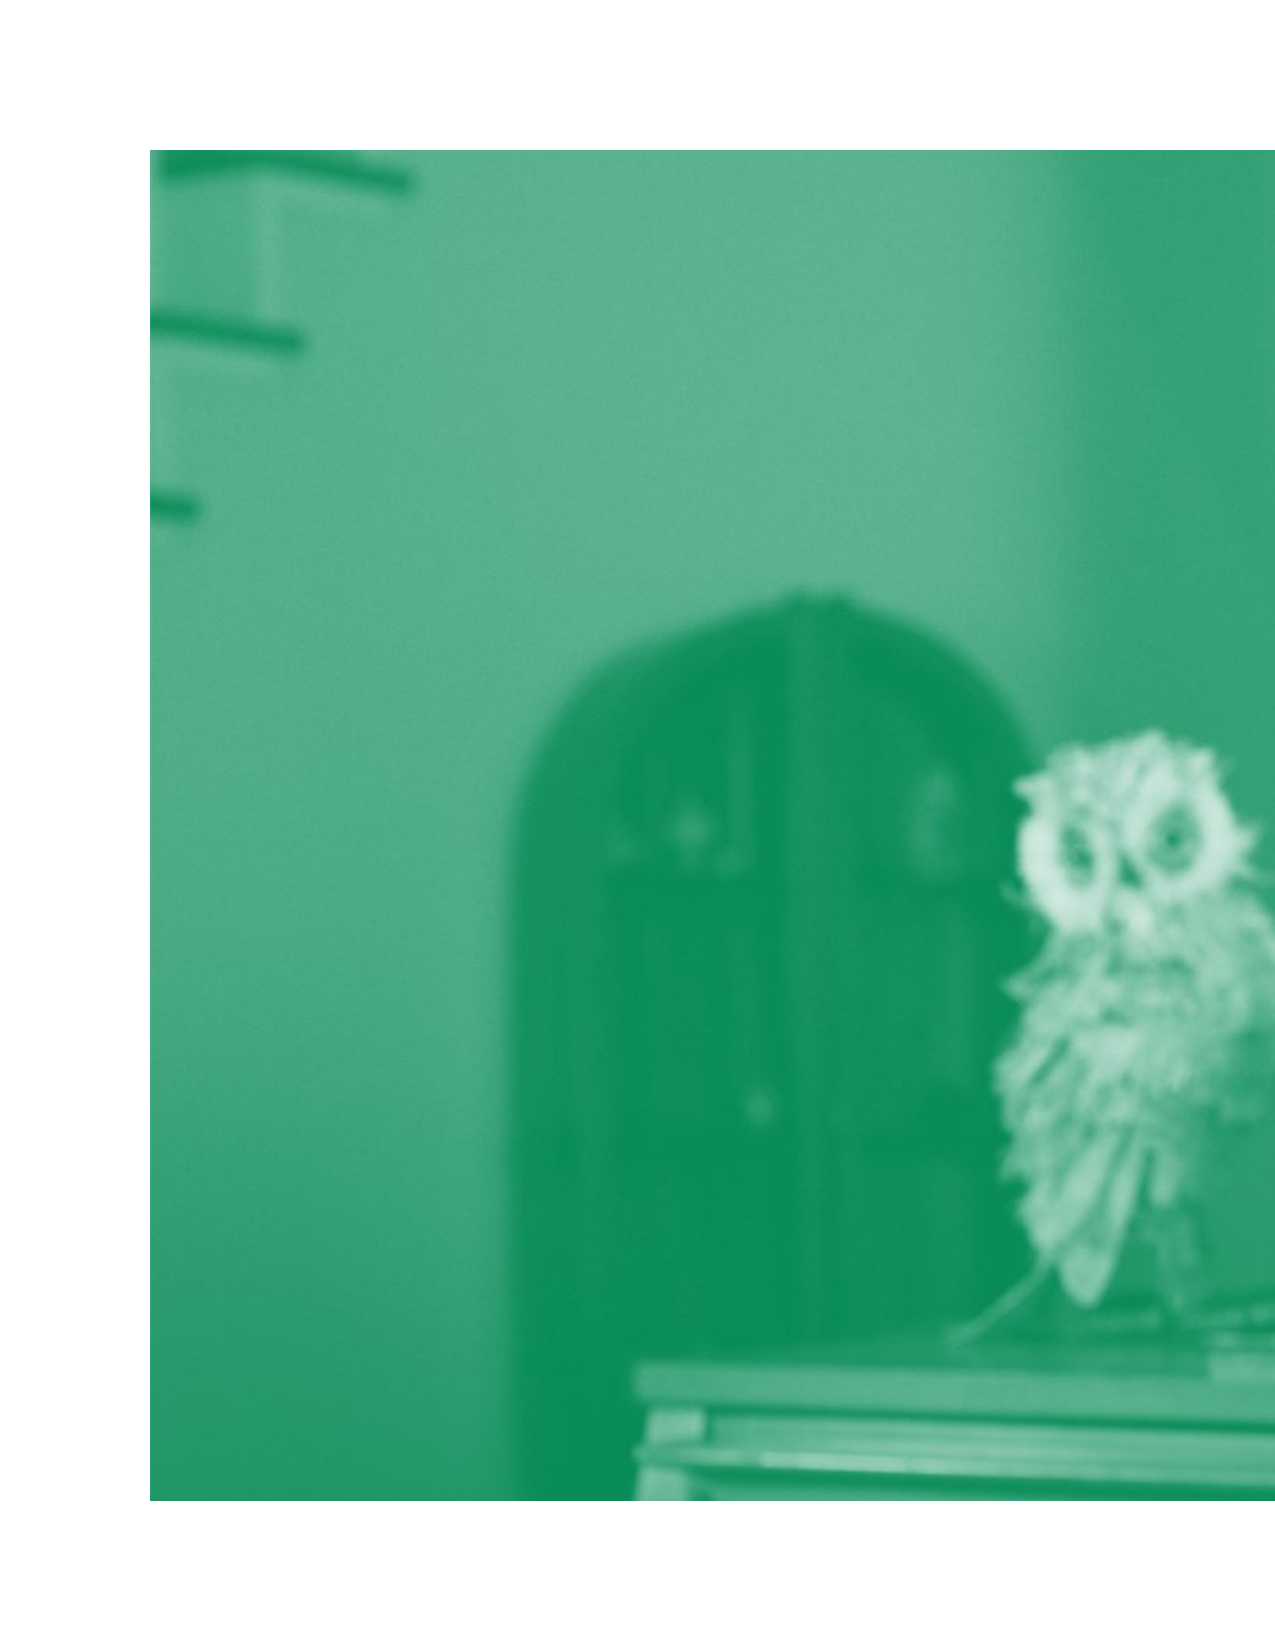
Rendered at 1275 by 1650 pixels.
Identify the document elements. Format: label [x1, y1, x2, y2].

picture [150, 150, 1275, 1501]
